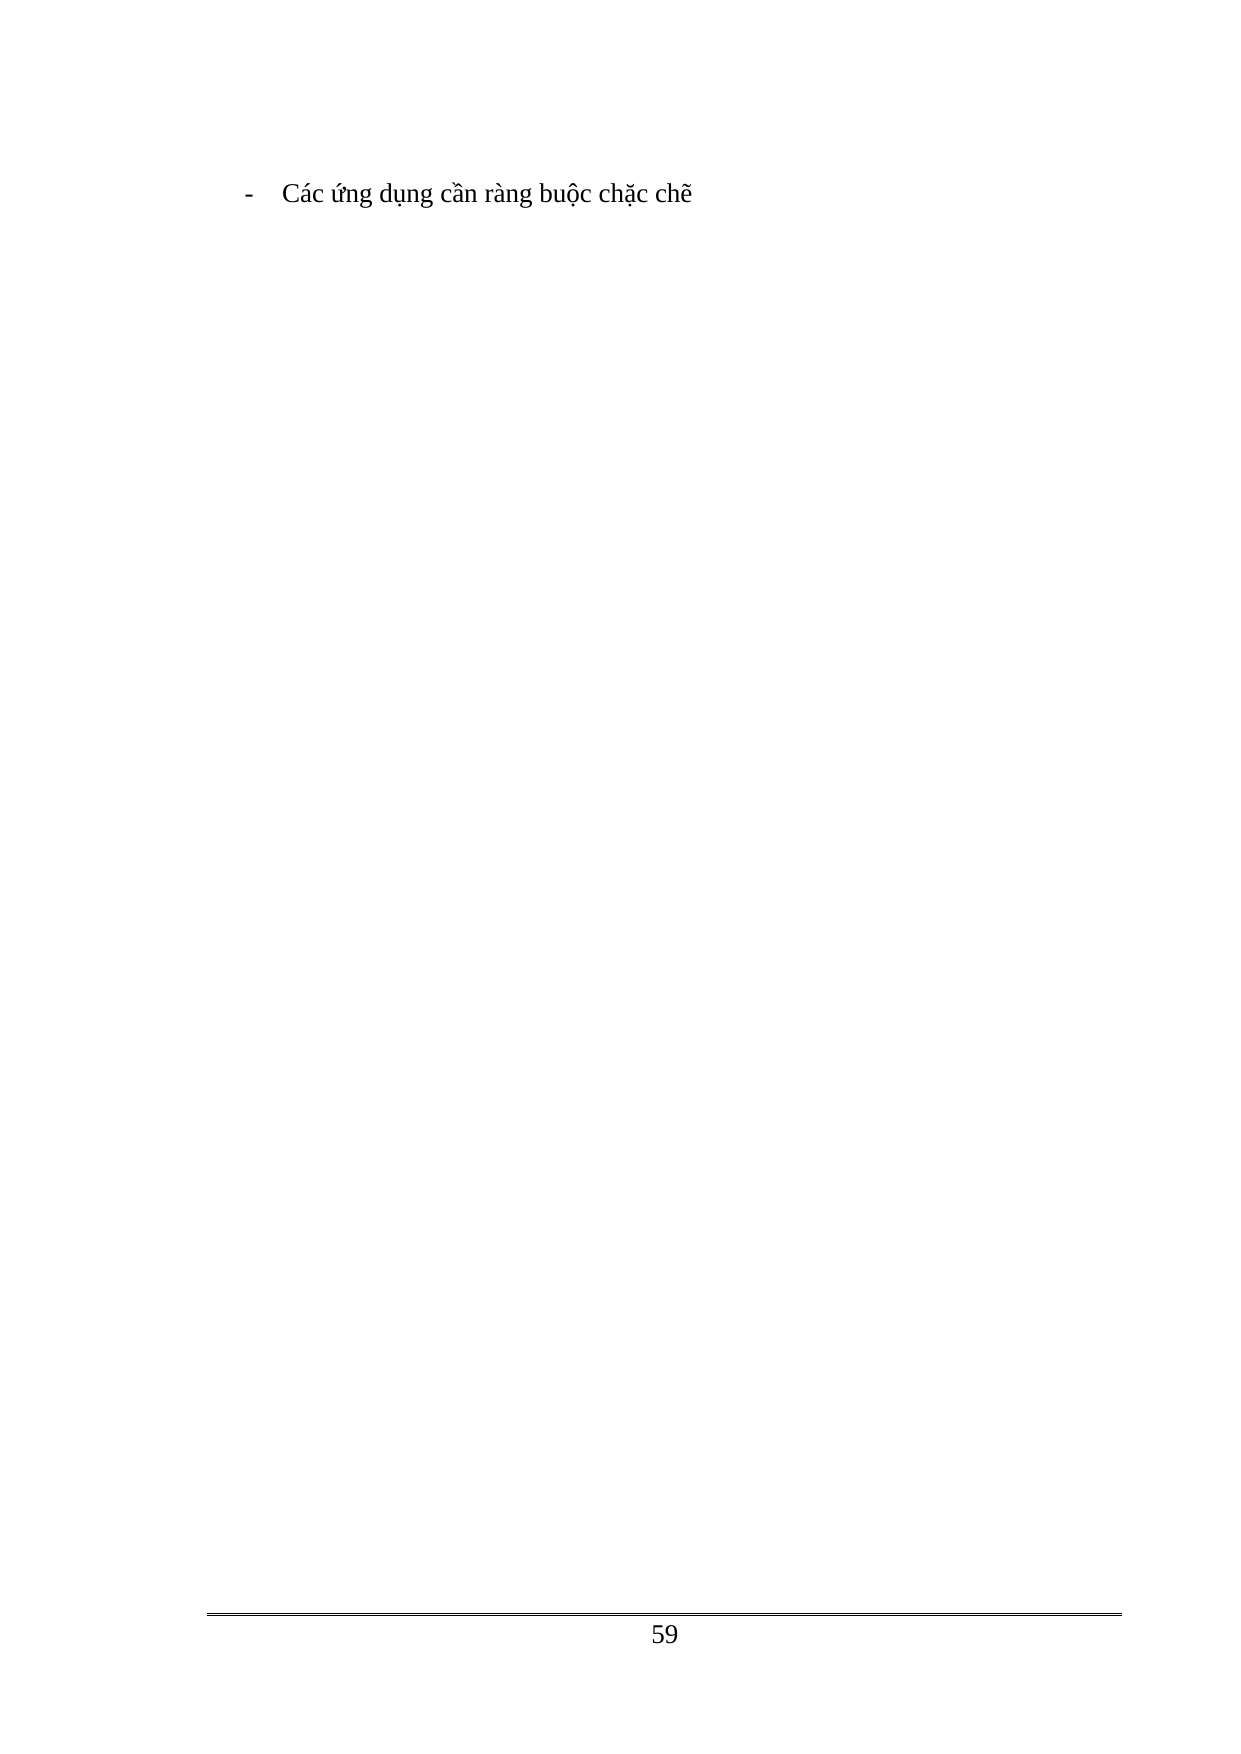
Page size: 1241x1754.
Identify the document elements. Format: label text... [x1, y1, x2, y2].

list Các ứng dụng cần ràng buộc chặc chẽ [244, 177, 1122, 208]
